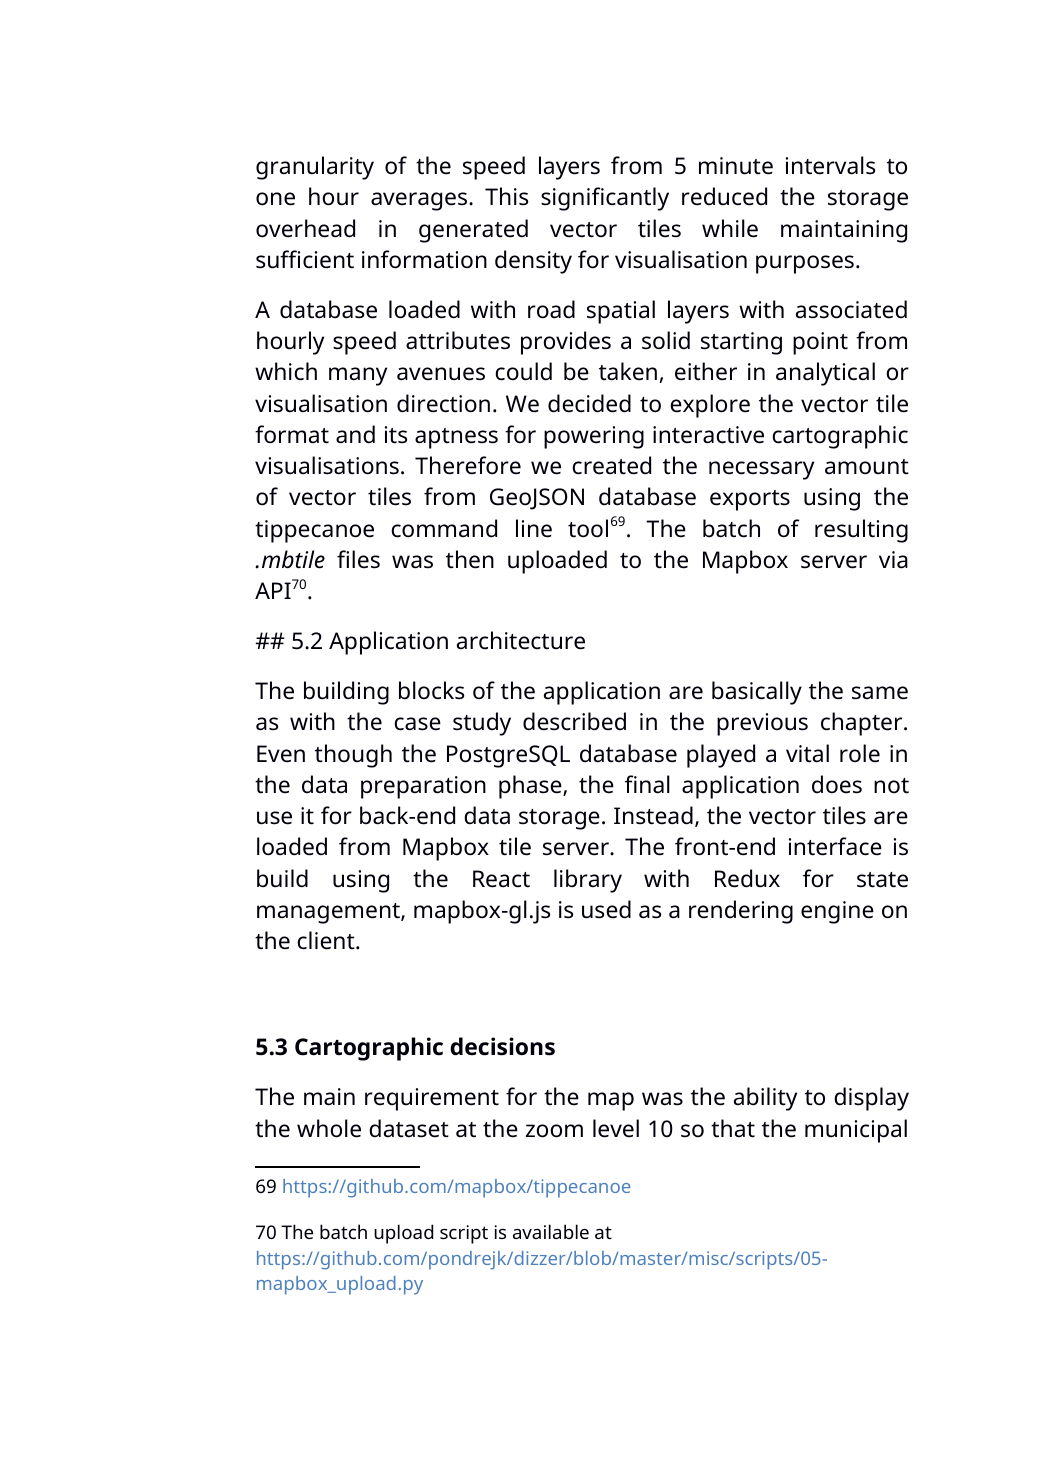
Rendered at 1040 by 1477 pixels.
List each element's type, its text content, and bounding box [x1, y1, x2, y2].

text ## 5.2 Application architecture [255, 625, 910, 656]
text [255, 1081, 910, 1144]
subtitle 5.3 Cartographic decisions [255, 1031, 910, 1062]
text A database loaded with road spatial layers with associated hourly speed attributes provides a solid starting point from which many avenues could be taken, either in analytical or visualisation direction. We decided to explore the vector tile format and its aptness for powering interactive cartographic visualisations. Therefore we created the necessary amount of vector tiles from GeoJSON database exports using the tippecanoe command line tool. The batch of resulting .mbtile files was then uploaded to the Mapbox server via API. [255, 294, 910, 606]
text The building blocks of the application are basically the same as with the case study described in the previous chapter. Even though the PostgreSQL database played a vital role in the data preparation phase, the final application does not use it for back-end data storage. Instead, the vector tiles are loaded from Mapbox tile server. The front-end interface is build using the React library with Redux for state management, mapbox-gl.js is used as a rendering engine on the client. [255, 675, 910, 956]
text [255, 150, 910, 275]
